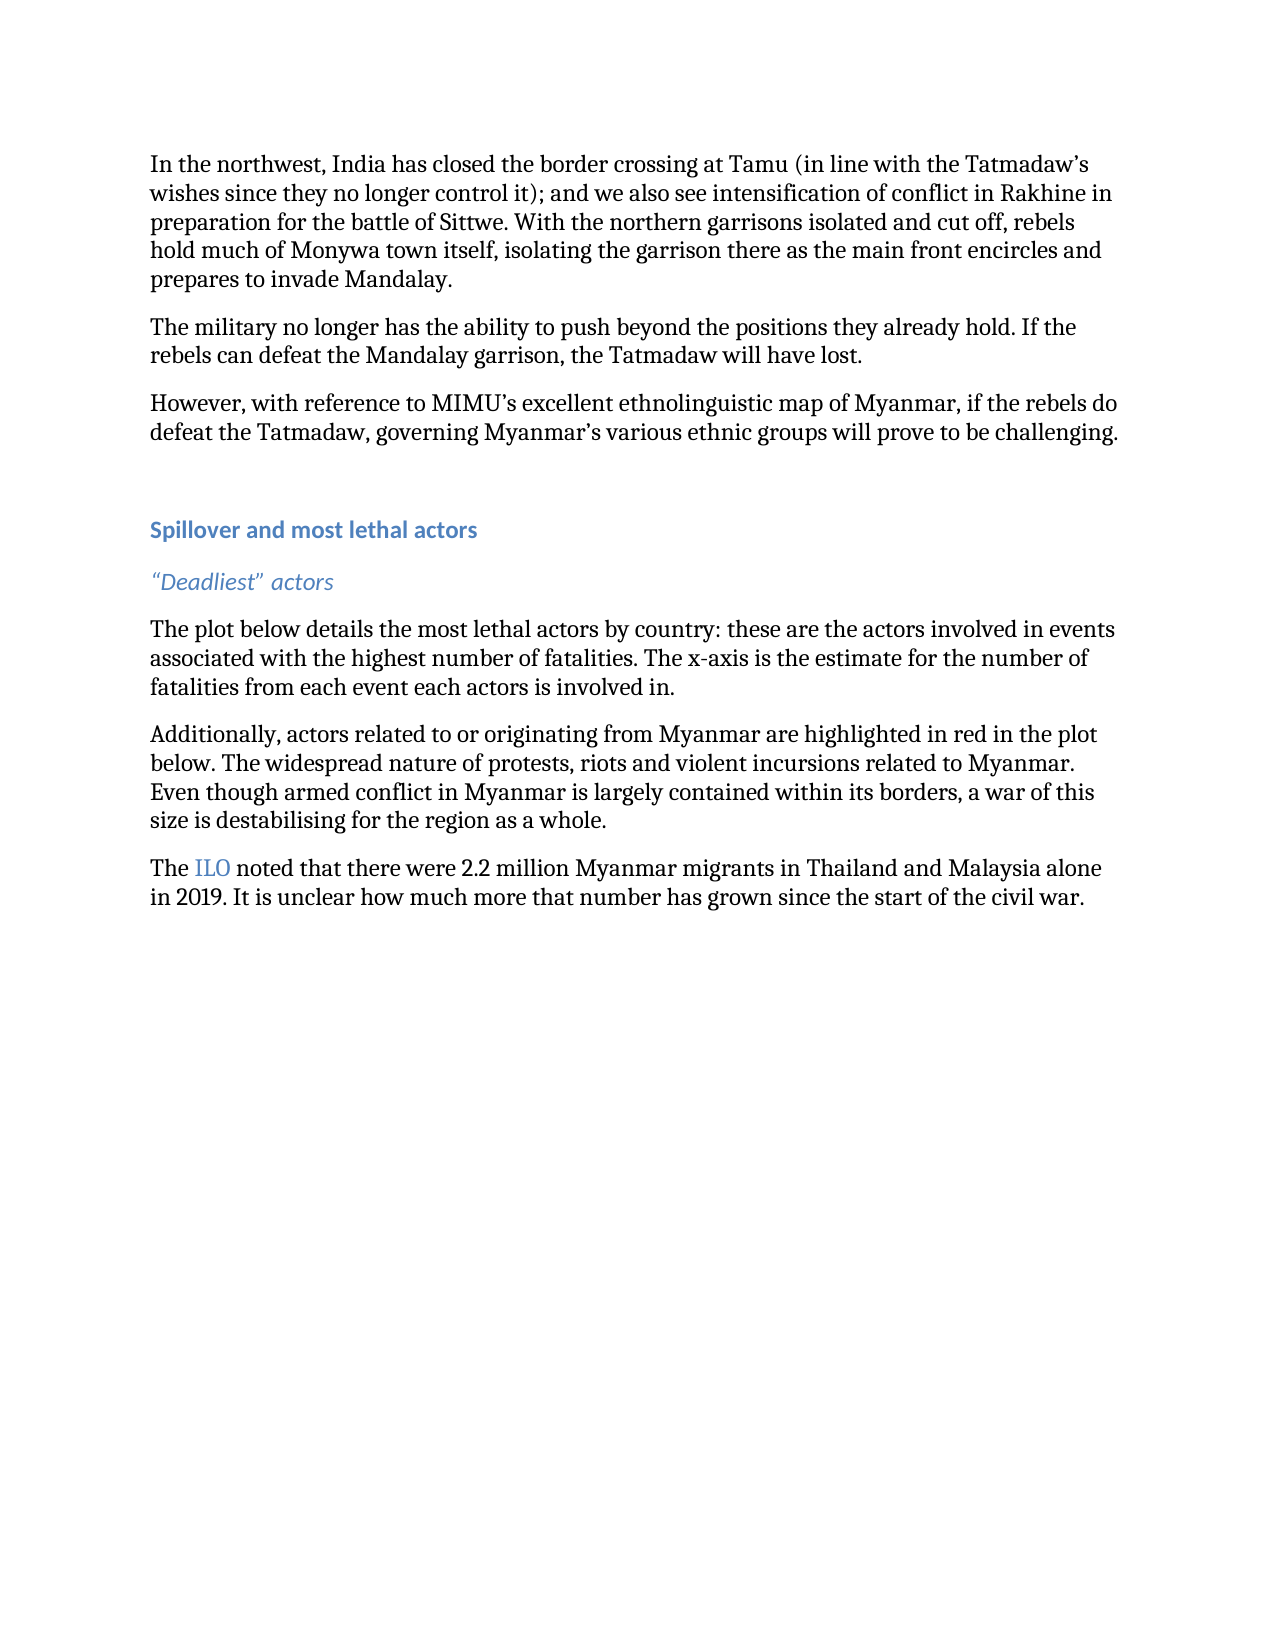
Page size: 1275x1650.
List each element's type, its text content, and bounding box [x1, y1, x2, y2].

subtitle Spillover and most lethal actors [150, 514, 1125, 545]
text The ILO noted that there were 2.2 million Myanmar migrants in Thailand and Malaysia alone in 2019. It is unclear how much more that number has grown since the start of the civil war. [150, 854, 1125, 911]
text However, with reference to MIMU’s excellent ethnolinguistic map of Myanmar, if the rebels do defeat the Tatmadaw, governing Myanmar’s various ethnic groups will prove to be challenging. [150, 389, 1125, 446]
subtitle “Deadliest” actors [150, 566, 1125, 596]
text The military no longer has the ability to push beyond the positions they already hold. If the rebels can defeat the Mandalay garrison, the Tatmadaw will have lost. [150, 312, 1125, 370]
text The plot below details the most lethal actors by country: these are the actors involved in events associated with the highest number of fatalities. The x-axis is the estimate for the number of fatalities from each event each actors is involved in. [150, 615, 1125, 701]
text In the northwest, India has closed the border crossing at Tamu (in line with the Tatmadaw’s wishes since they no longer control it); and we also see intensification of conflict in Rakhine in preparation for the battle of Sittwe. With the northern garrisons isolated and cut off, rebels hold much of Monywa town itself, isolating the garrison there as the main front encircles and prepares to invade Mandalay. [150, 150, 1125, 294]
text Additionally, actors related to or originating from Myanmar are highlighted in red in the plot below. The widespread nature of protests, riots and violent incursions related to Myanmar. Even though armed conflict in Myanmar is largely contained within its borders, a war of this size is destabilising for the region as a whole. [150, 720, 1125, 835]
